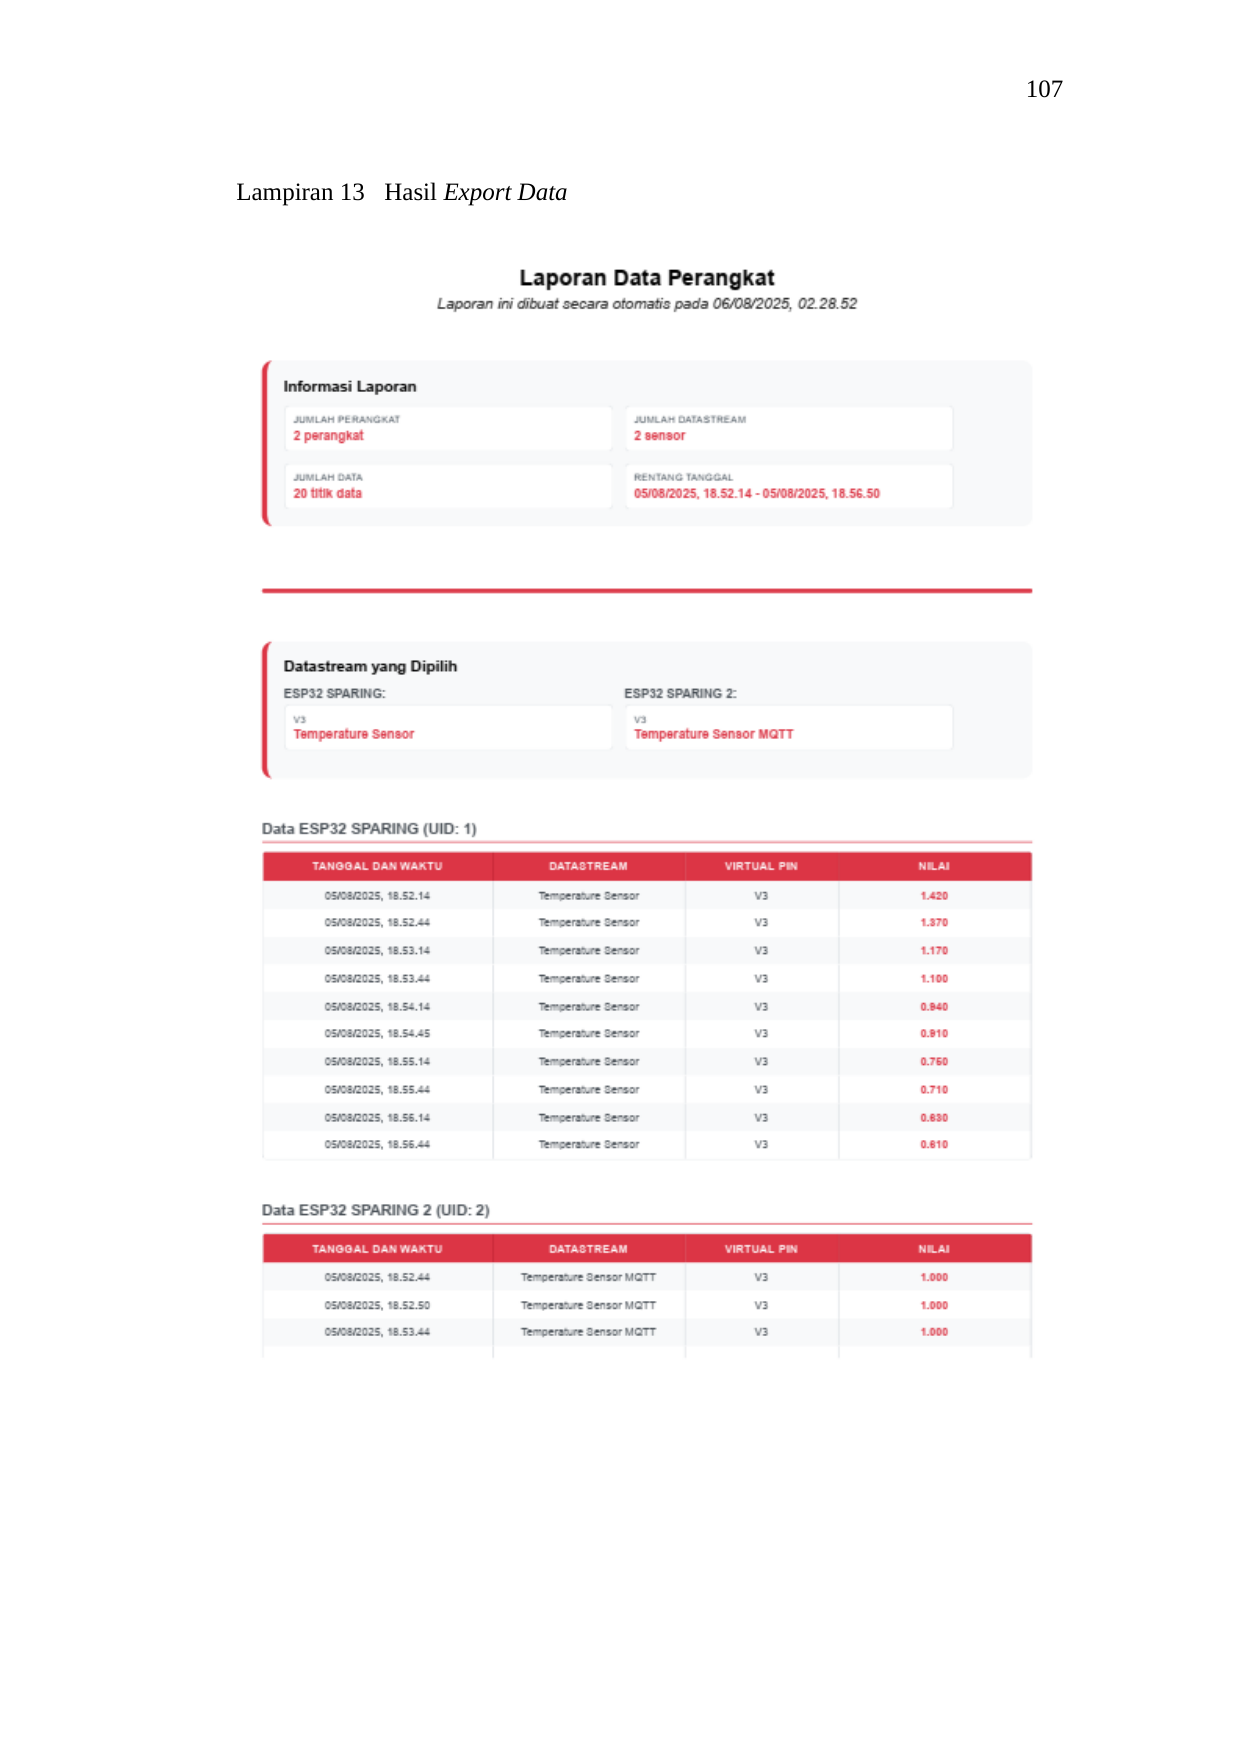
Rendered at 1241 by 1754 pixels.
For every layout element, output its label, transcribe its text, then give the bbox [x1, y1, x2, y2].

text Hasil Export Data [236, 177, 1063, 206]
picture [236, 220, 1055, 1386]
